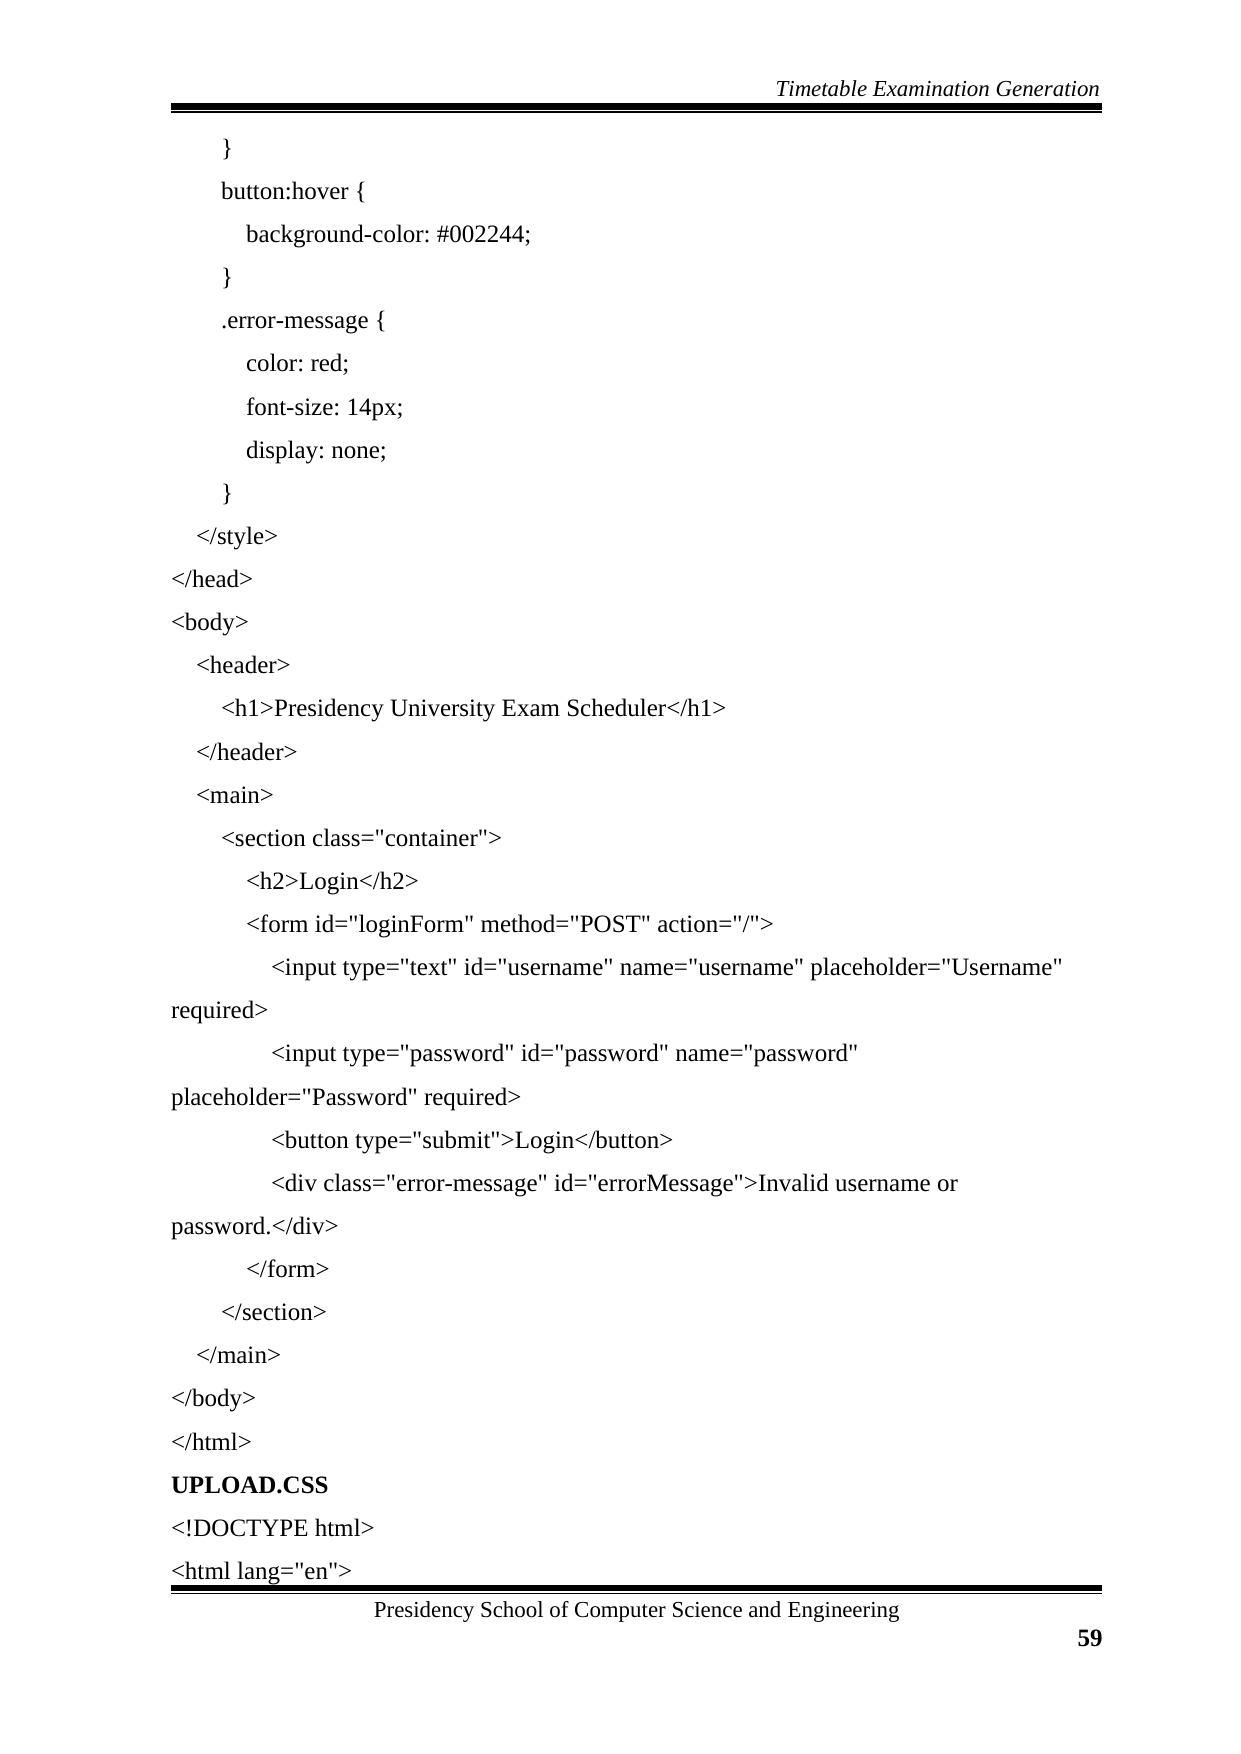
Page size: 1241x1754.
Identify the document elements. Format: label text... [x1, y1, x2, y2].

text UPLOAD.CSS [171, 1470, 1102, 1498]
text <section class="container"> [171, 823, 1102, 852]
text <html lang="en"> [171, 1556, 1102, 1585]
text </html> [171, 1427, 1102, 1455]
text </body> [171, 1383, 1102, 1412]
text .error-message { [171, 305, 1102, 334]
text </style> [171, 521, 1102, 550]
text </form> [171, 1254, 1102, 1283]
text button:hover { [171, 176, 1102, 205]
text color: red; [171, 348, 1102, 377]
text <h1>Presidency University Exam Scheduler</h1> [171, 693, 1102, 722]
text </section> [171, 1297, 1102, 1326]
text <input type="password" id="password" name="password" placeholder="Password" required> [171, 1038, 1102, 1110]
text <input type="text" id="username" name="username" placeholder="Username" required> [171, 952, 1102, 1024]
text <button type="submit">Login</button> [171, 1125, 1102, 1153]
text <h2>Login</h2> [171, 866, 1102, 895]
text <form id="loginForm" method="POST" action="/"> [171, 909, 1102, 938]
text <div class="error-message" id="errorMessage">Invalid username or password.</div> [171, 1168, 1102, 1240]
text </header> [171, 737, 1102, 765]
text } [171, 133, 1102, 162]
text <body> [171, 607, 1102, 636]
text <header> [171, 650, 1102, 679]
text <!DOCTYPE html> [171, 1513, 1102, 1542]
text background-color: #002244; [171, 219, 1102, 248]
text <main> [171, 780, 1102, 808]
text } [171, 262, 1102, 291]
text } [171, 478, 1102, 507]
text display: none; [171, 435, 1102, 463]
text font-size: 14px; [171, 392, 1102, 420]
text </main> [171, 1340, 1102, 1369]
text </head> [171, 564, 1102, 593]
